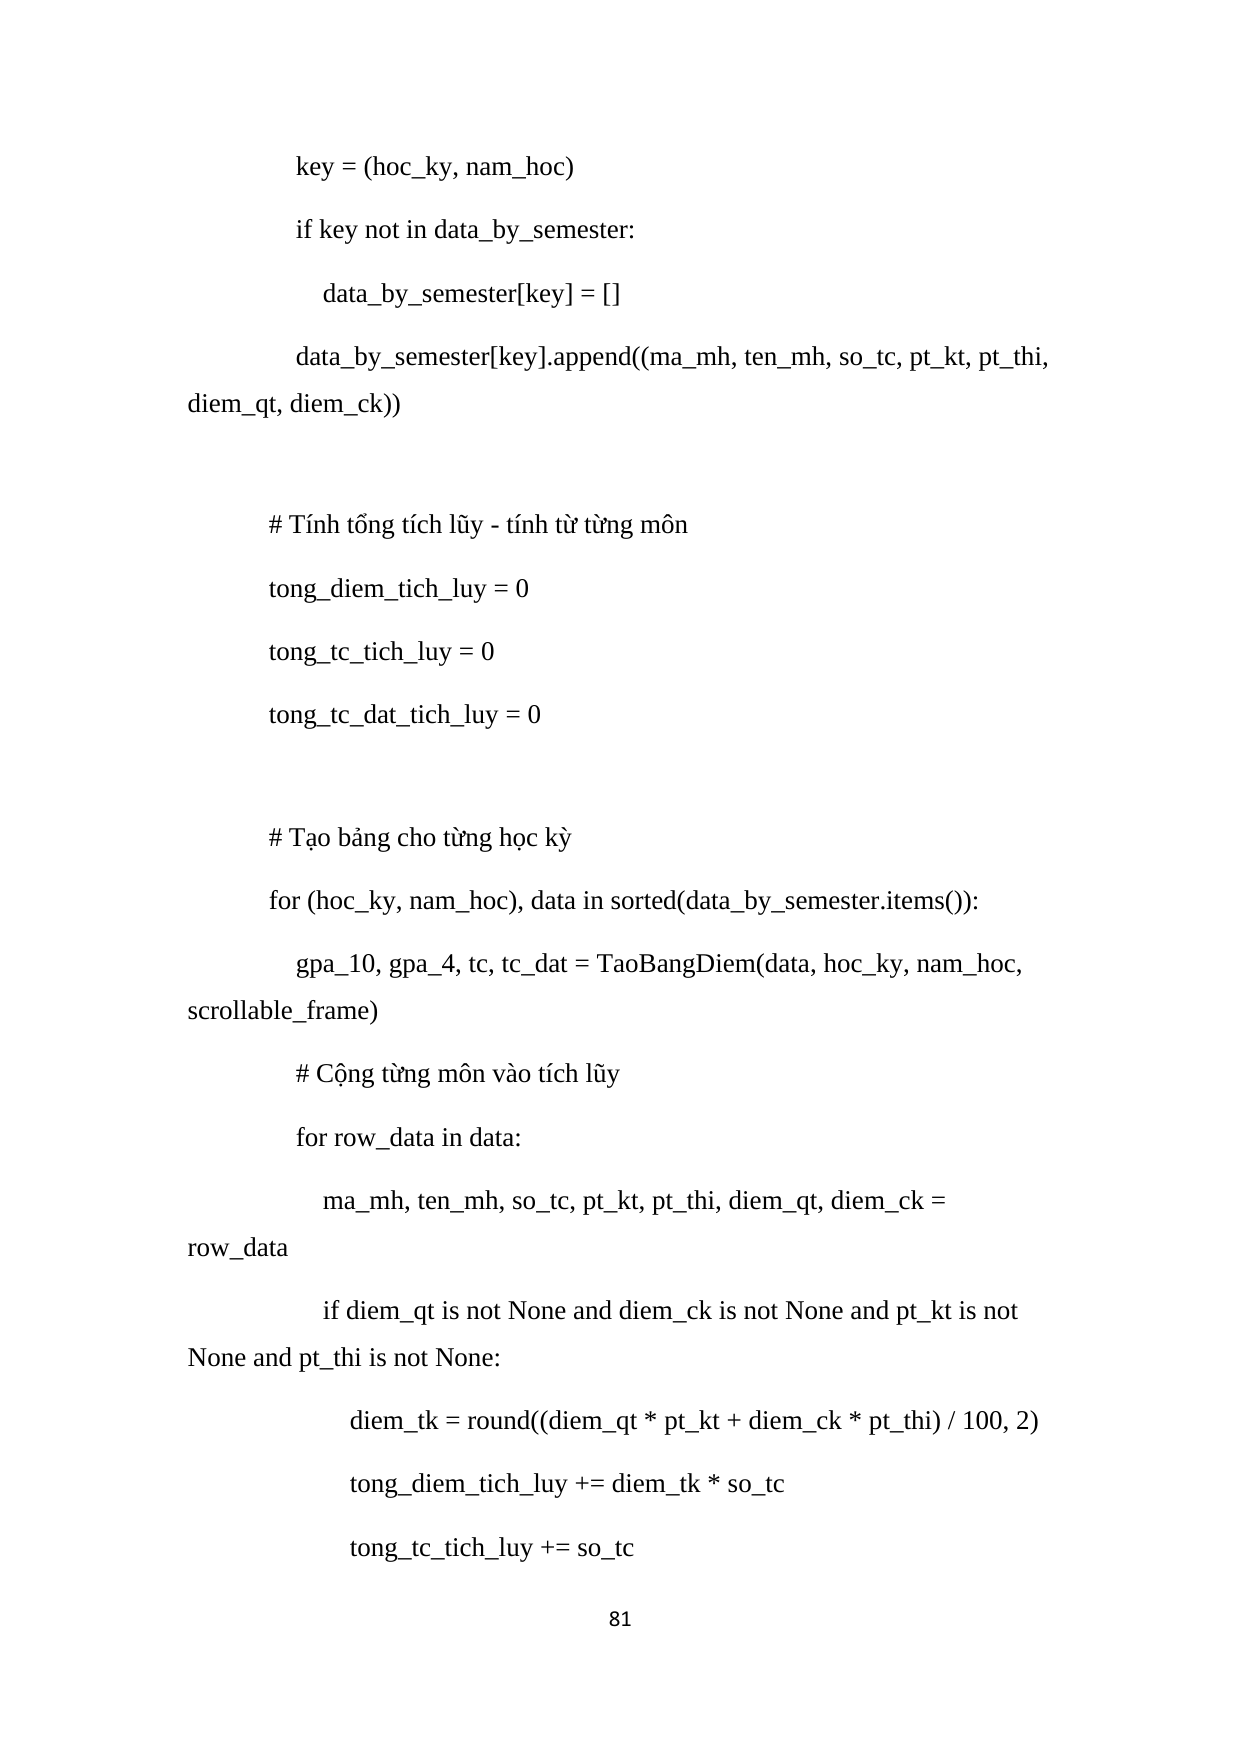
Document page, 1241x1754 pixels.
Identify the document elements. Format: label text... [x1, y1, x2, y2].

text tong_diem_tich_luy += diem_tk * so_tc [187, 1467, 1053, 1498]
text if key not in data_by_semester: [187, 213, 1053, 244]
text data_by_semester[key] = [] [187, 277, 1053, 308]
text tong_diem_tich_luy = 0 [187, 572, 1053, 603]
text # Tạo bảng cho từng học kỳ [187, 821, 1053, 852]
text ma_mh, ten_mh, so_tc, pt_kt, pt_thi, diem_qt, diem_ck = row_data [187, 1184, 1053, 1262]
text diem_tk = round((diem_qt * pt_kt + diem_ck * pt_thi) / 100, 2) [187, 1404, 1053, 1435]
text for (hoc_ky, nam_hoc), data in sorted(data_by_semester.items()): [187, 884, 1053, 915]
text tong_tc_dat_tich_luy = 0 [187, 699, 1053, 730]
text # Tính tổng tích lũy - tính từ từng môn [187, 509, 1053, 540]
text tong_tc_tich_luy += so_tc [187, 1531, 1053, 1562]
text if diem_qt is not None and diem_ck is not None and pt_kt is not None and pt_thi is not None: [187, 1294, 1053, 1372]
text for row_data in data: [187, 1121, 1053, 1152]
text key = (hoc_ky, nam_hoc) [187, 150, 1053, 181]
text data_by_semester[key].append((ma_mh, ten_mh, so_tc, pt_kt, pt_thi, diem_qt, diem_ck)) [187, 340, 1053, 418]
text gpa_10, gpa_4, tc, tc_dat = TaoBangDiem(data, hoc_ky, nam_hoc, scrollable_frame) [187, 947, 1053, 1025]
text tong_tc_tich_luy = 0 [187, 635, 1053, 666]
text # Cộng từng môn vào tích lũy [187, 1057, 1053, 1088]
